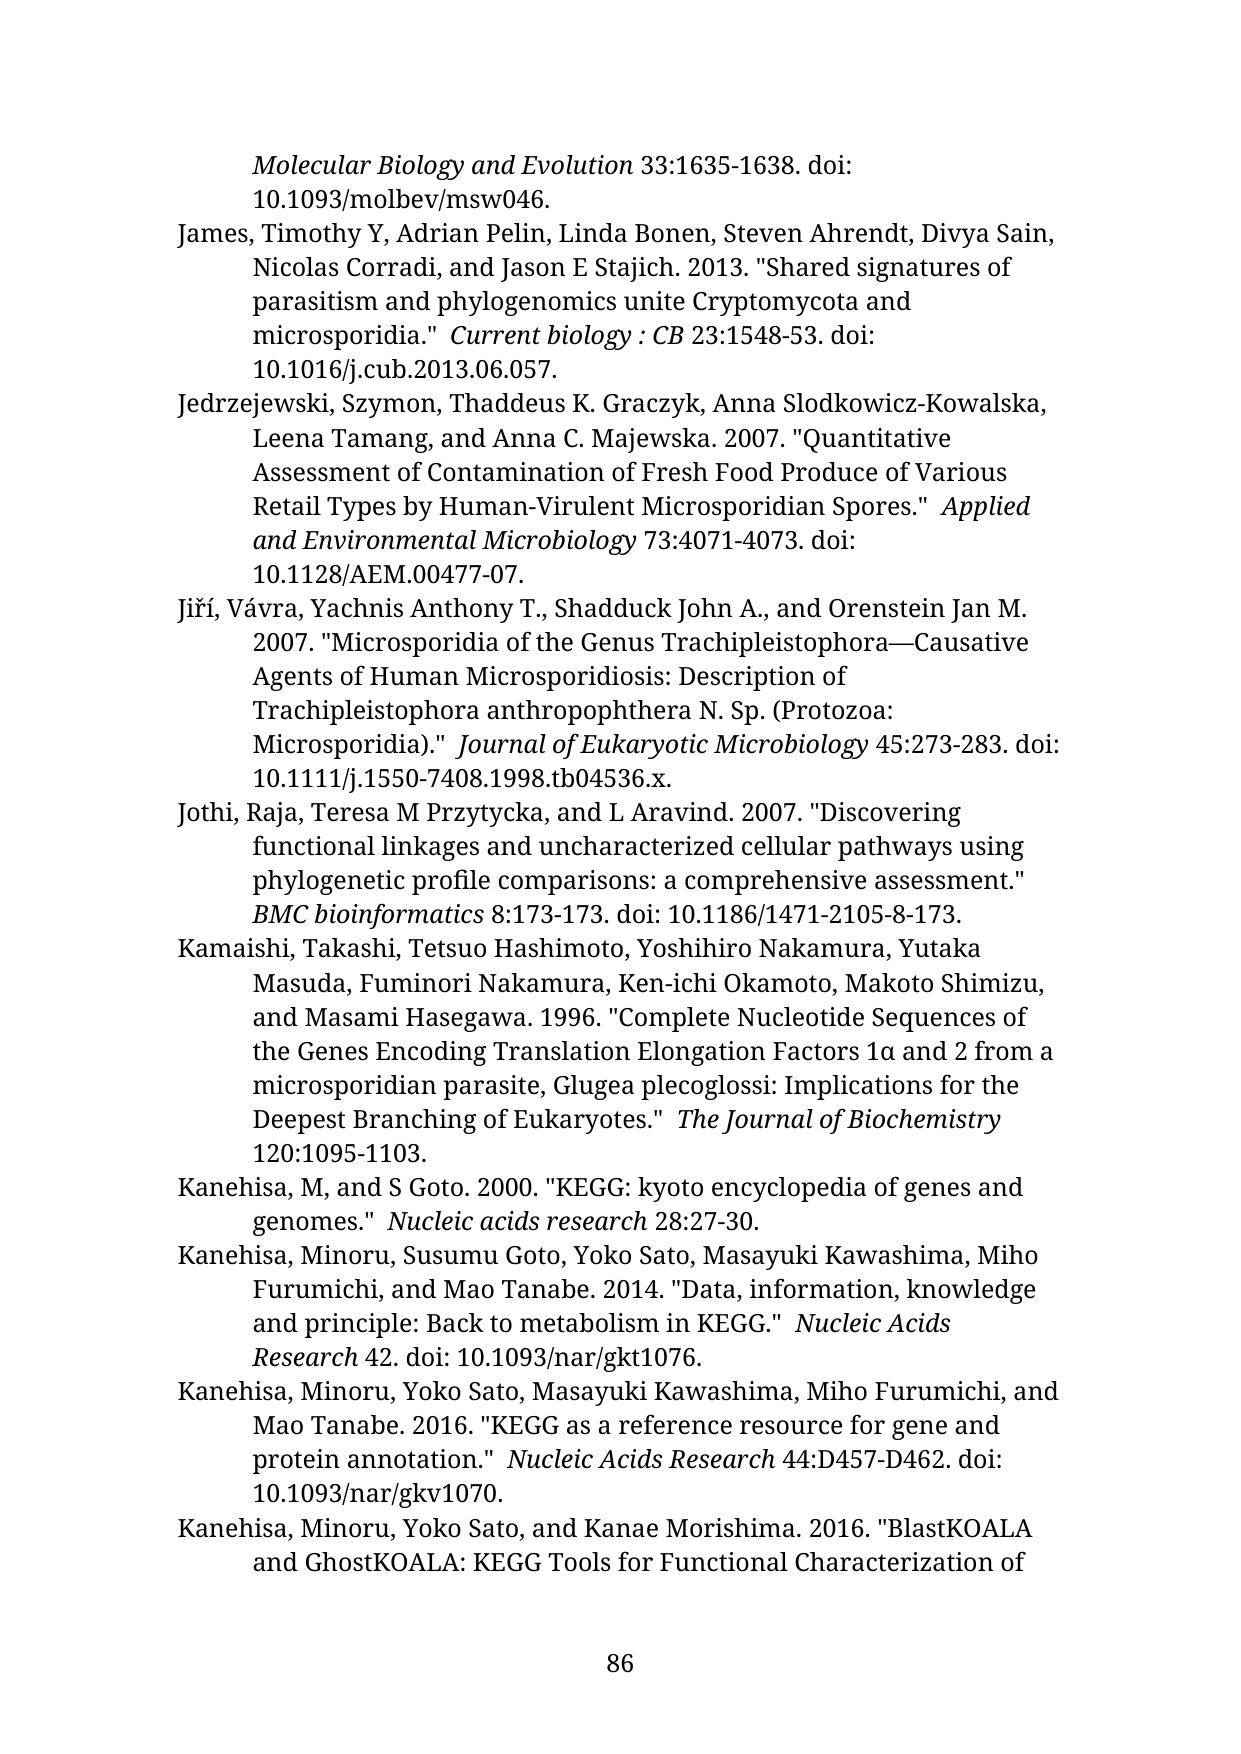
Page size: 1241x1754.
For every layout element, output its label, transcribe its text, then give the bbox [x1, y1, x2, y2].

text Kanehisa, Minoru, Yoko Sato, Masayuki Kawashima, Miho Furumichi, and Mao Tanabe. 2016. "KEGG as a reference resource for gene and protein annotation." Nucleic Acids Research 44:D457-D462. doi: 10.1093/nar/gkv1070. [177, 1374, 1063, 1510]
text James, Timothy Y, Adrian Pelin, Linda Bonen, Steven Ahrendt, Divya Sain, Nicolas Corradi, and Jason E Stajich. 2013. "Shared signatures of parasitism and phylogenomics unite Cryptomycota and microsporidia." Current biology : CB 23:1548-53. doi: 10.1016/j.cub.2013.06.057. [177, 216, 1063, 386]
text Kanehisa, Minoru, Susumu Goto, Yoko Sato, Masayuki Kawashima, Miho Furumichi, and Mao Tanabe. 2014. "Data, information, knowledge and principle: Back to metabolism in KEGG." Nucleic Acids Research 42. doi: 10.1093/nar/gkt1076. [177, 1238, 1063, 1374]
text Jiří, Vávra, Yachnis Anthony T., Shadduck John A., and Orenstein Jan M. 2007. "Microsporidia of the Genus Trachipleistophora—Causative Agents of Human Microsporidiosis: Description of Trachipleistophora anthropophthera N. Sp. (Protozoa: Microsporidia)." Journal of Eukaryotic Microbiology 45:273-283. doi: 10.1111/j.1550-7408.1998.tb04536.x. [177, 591, 1063, 795]
text Jothi, Raja, Teresa M Przytycka, and L Aravind. 2007. "Discovering functional linkages and uncharacterized cellular pathways using phylogenetic profile comparisons: a comprehensive assessment." BMC bioinformatics 8:173-173. doi: 10.1186/1471-2105-8-173. [177, 795, 1063, 931]
text Kanehisa, M, and S Goto. 2000. "KEGG: kyoto encyclopedia of genes and genomes." Nucleic acids research 28:27-30. [177, 1169, 1063, 1238]
text Kamaishi, Takashi, Tetsuo Hashimoto, Yoshihiro Nakamura, Yutaka Masuda, Fuminori Nakamura, Ken-ichi Okamoto, Makoto Shimizu, and Masami Hasegawa. 1996. "Complete Nucleotide Sequences of the Genes Encoding Translation Elongation Factors 1α and 2 from a microsporidian parasite, Glugea plecoglossi: Implications for the Deepest Branching of Eukaryotes." The Journal of Biochemistry 120:1095-1103. [177, 931, 1063, 1169]
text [177, 148, 1063, 216]
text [177, 1510, 1063, 1578]
text Jedrzejewski, Szymon, Thaddeus K. Graczyk, Anna Slodkowicz-Kowalska, Leena Tamang, and Anna C. Majewska. 2007. "Quantitative Assessment of Contamination of Fresh Food Produce of Various Retail Types by Human-Virulent Microsporidian Spores." Applied and Environmental Microbiology 73:4071-4073. doi: 10.1128/AEM.00477-07. [177, 386, 1063, 591]
